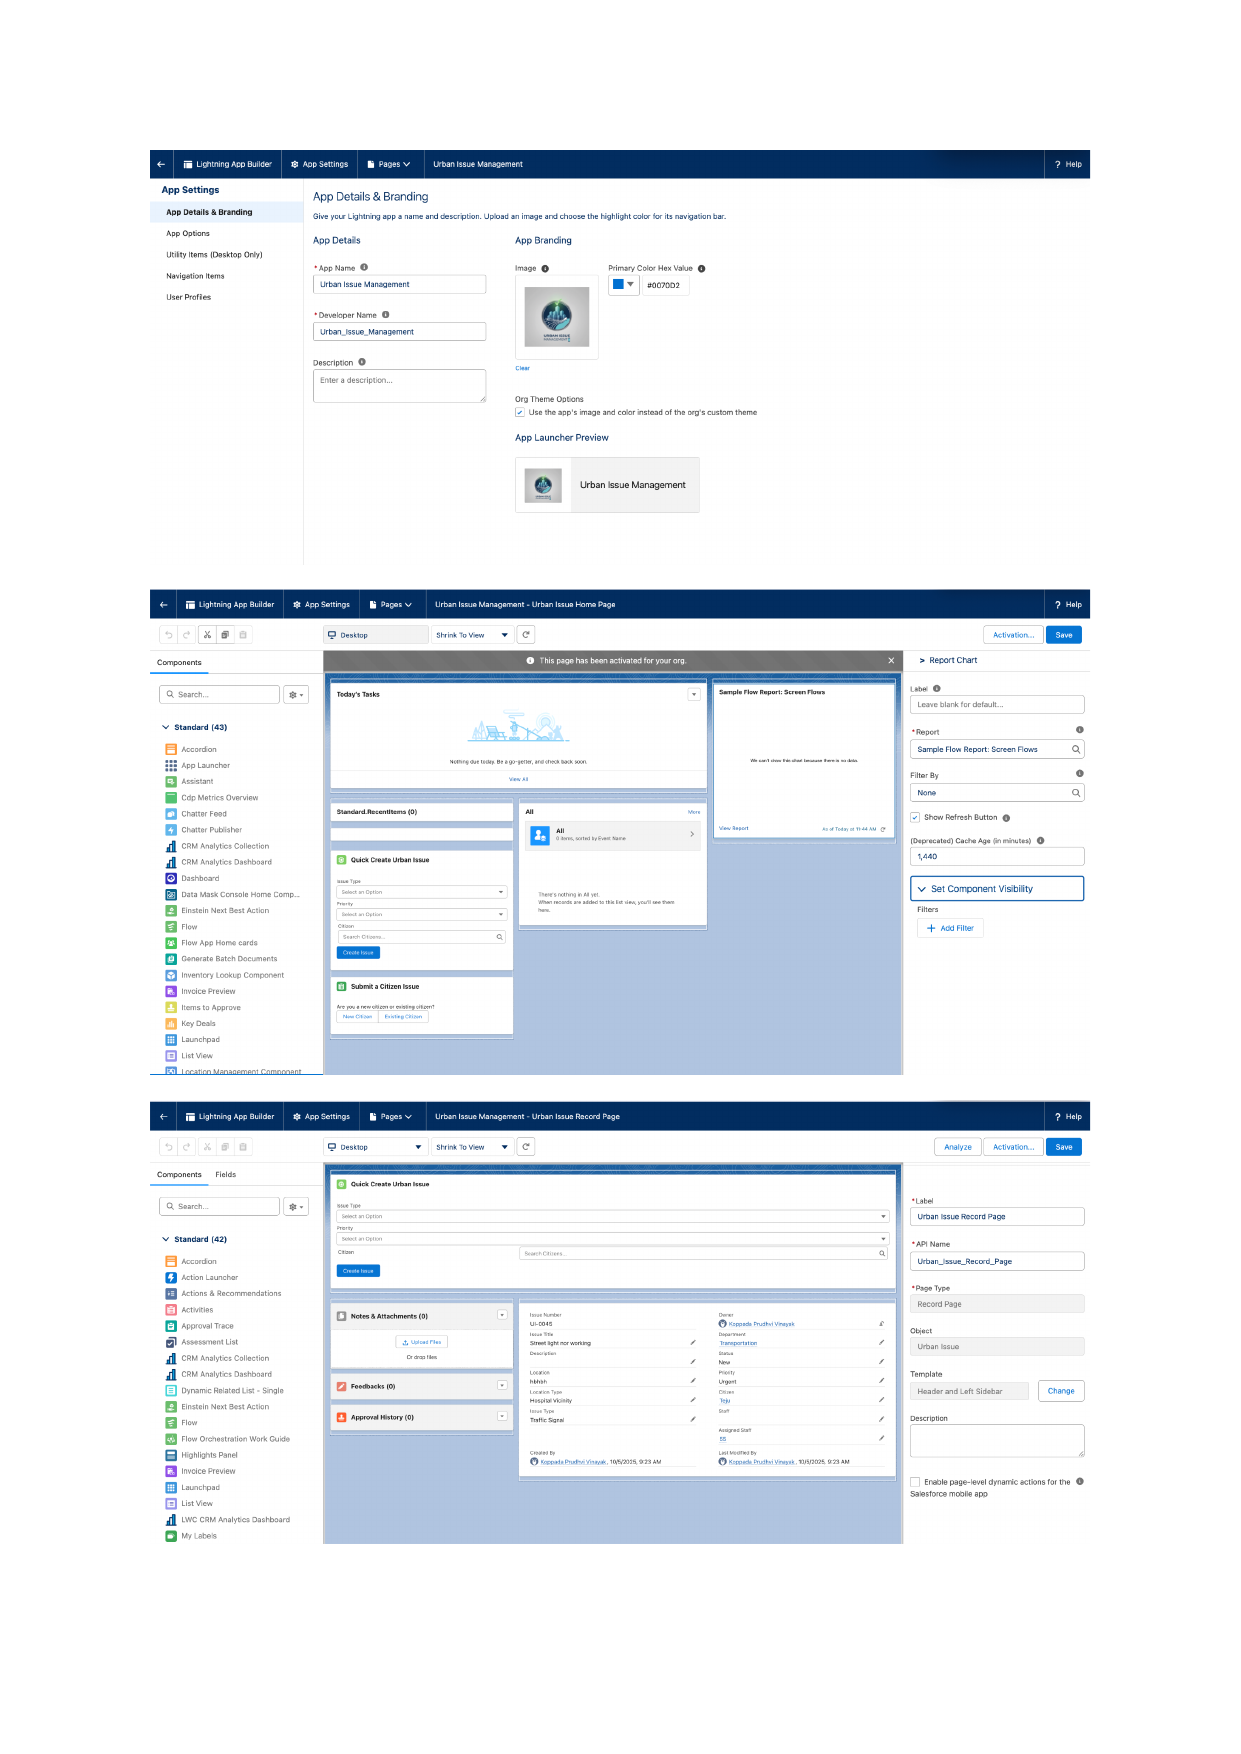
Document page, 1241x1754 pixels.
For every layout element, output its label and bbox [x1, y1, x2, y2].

picture [150, 589, 1091, 1075]
picture [150, 1100, 1091, 1544]
picture [150, 150, 1091, 565]
